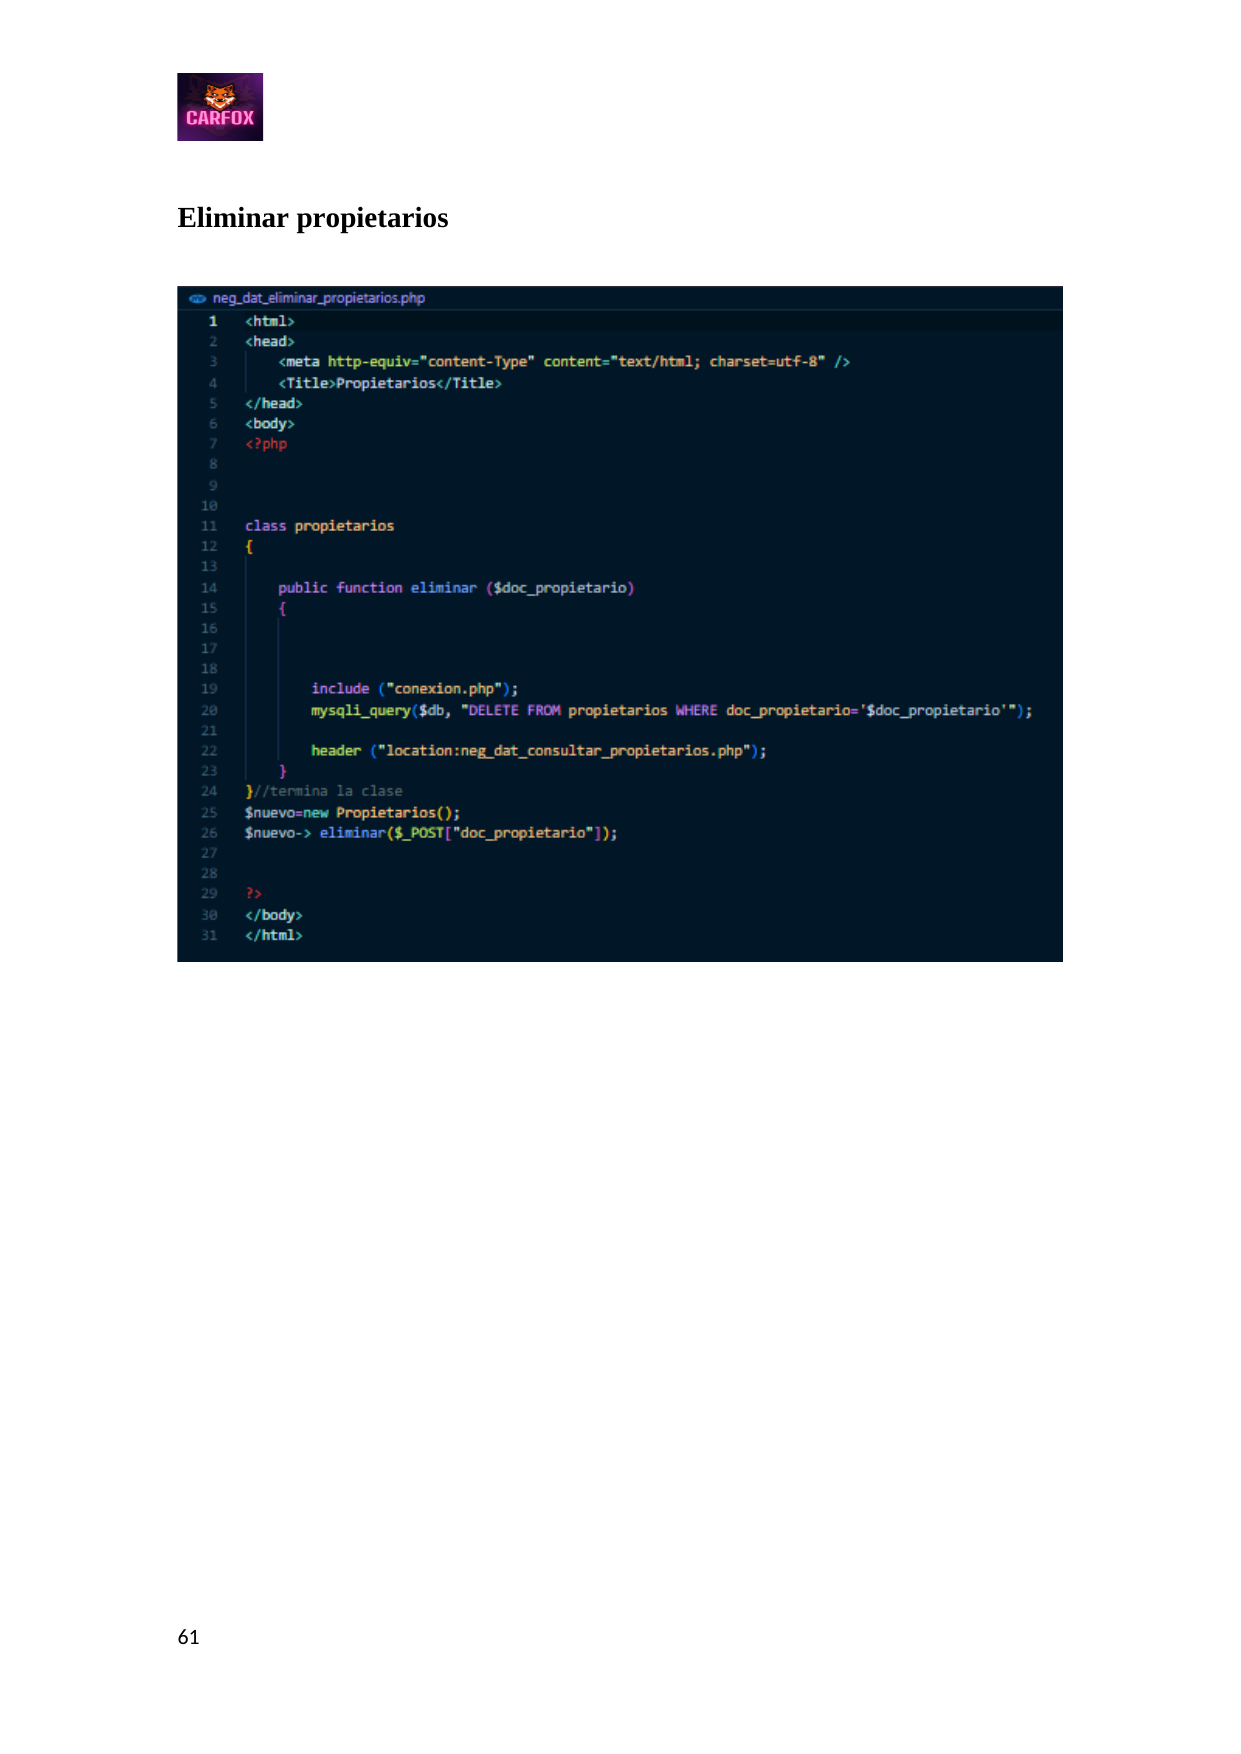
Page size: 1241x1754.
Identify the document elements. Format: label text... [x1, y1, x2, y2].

subtitle Eliminar propietarios [177, 200, 1063, 234]
picture [177, 286, 1063, 962]
picture [177, 73, 264, 141]
